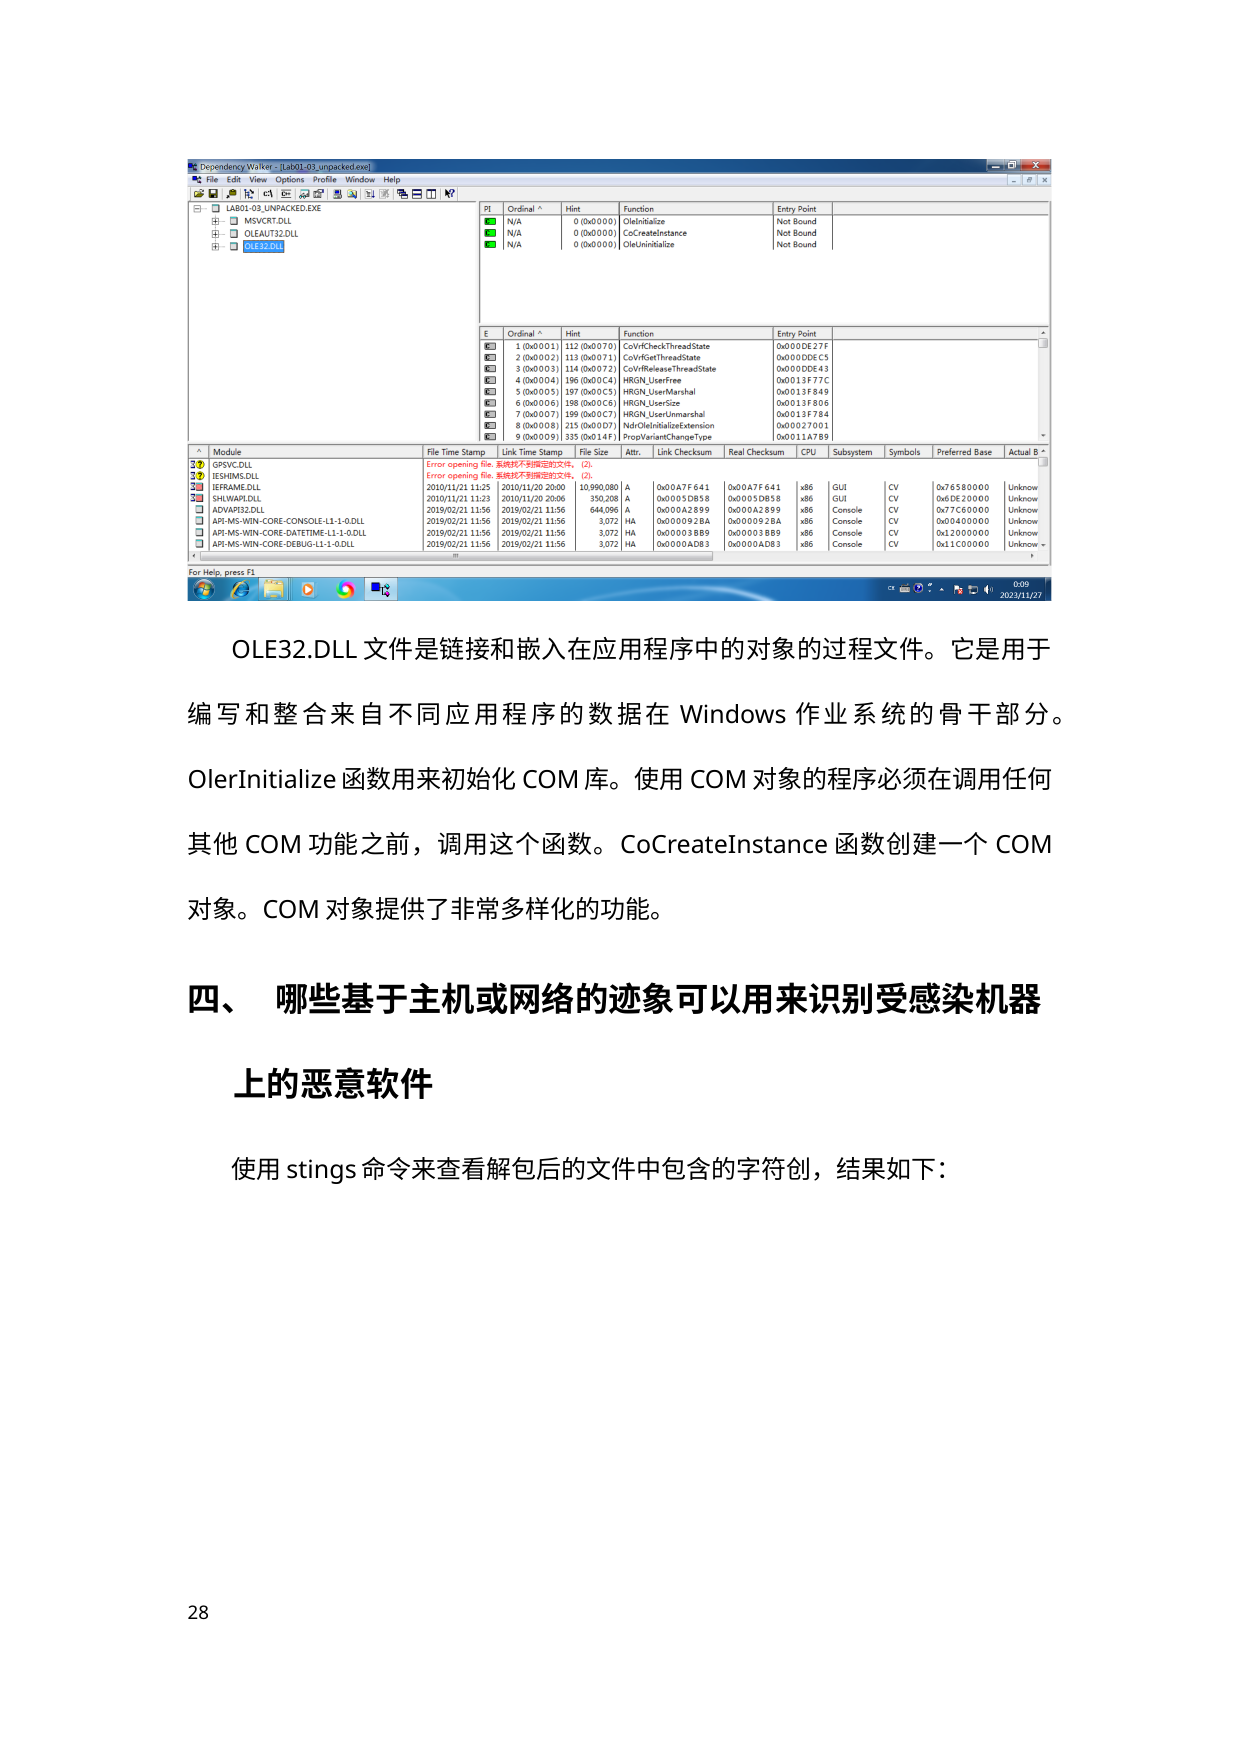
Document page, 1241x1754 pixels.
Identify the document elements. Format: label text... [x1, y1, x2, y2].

subtitle 哪些基于主机或网络的迹象可以用来识别受感染机器上的恶意软件 [187, 965, 1053, 1114]
text 使用stings命令来查看解包后的文件中包含的字符创，结果如下： [187, 1135, 1053, 1200]
text OLE32.DLL文件是链接和嵌入在应用程序中的对象的过程文件。它是用于编写和整合来自不同应用程序的数据在Windows作业系统的骨干部分。OlerInitialize函数用来初始化COM库。使用COM对象的程序必须在调用任何其他COM功能之前，调用这个函数。CoCreateInstance函数创建一个COM对象。COM对象提供了非常多样化的功能。 [187, 615, 1053, 940]
picture [187, 159, 1052, 601]
